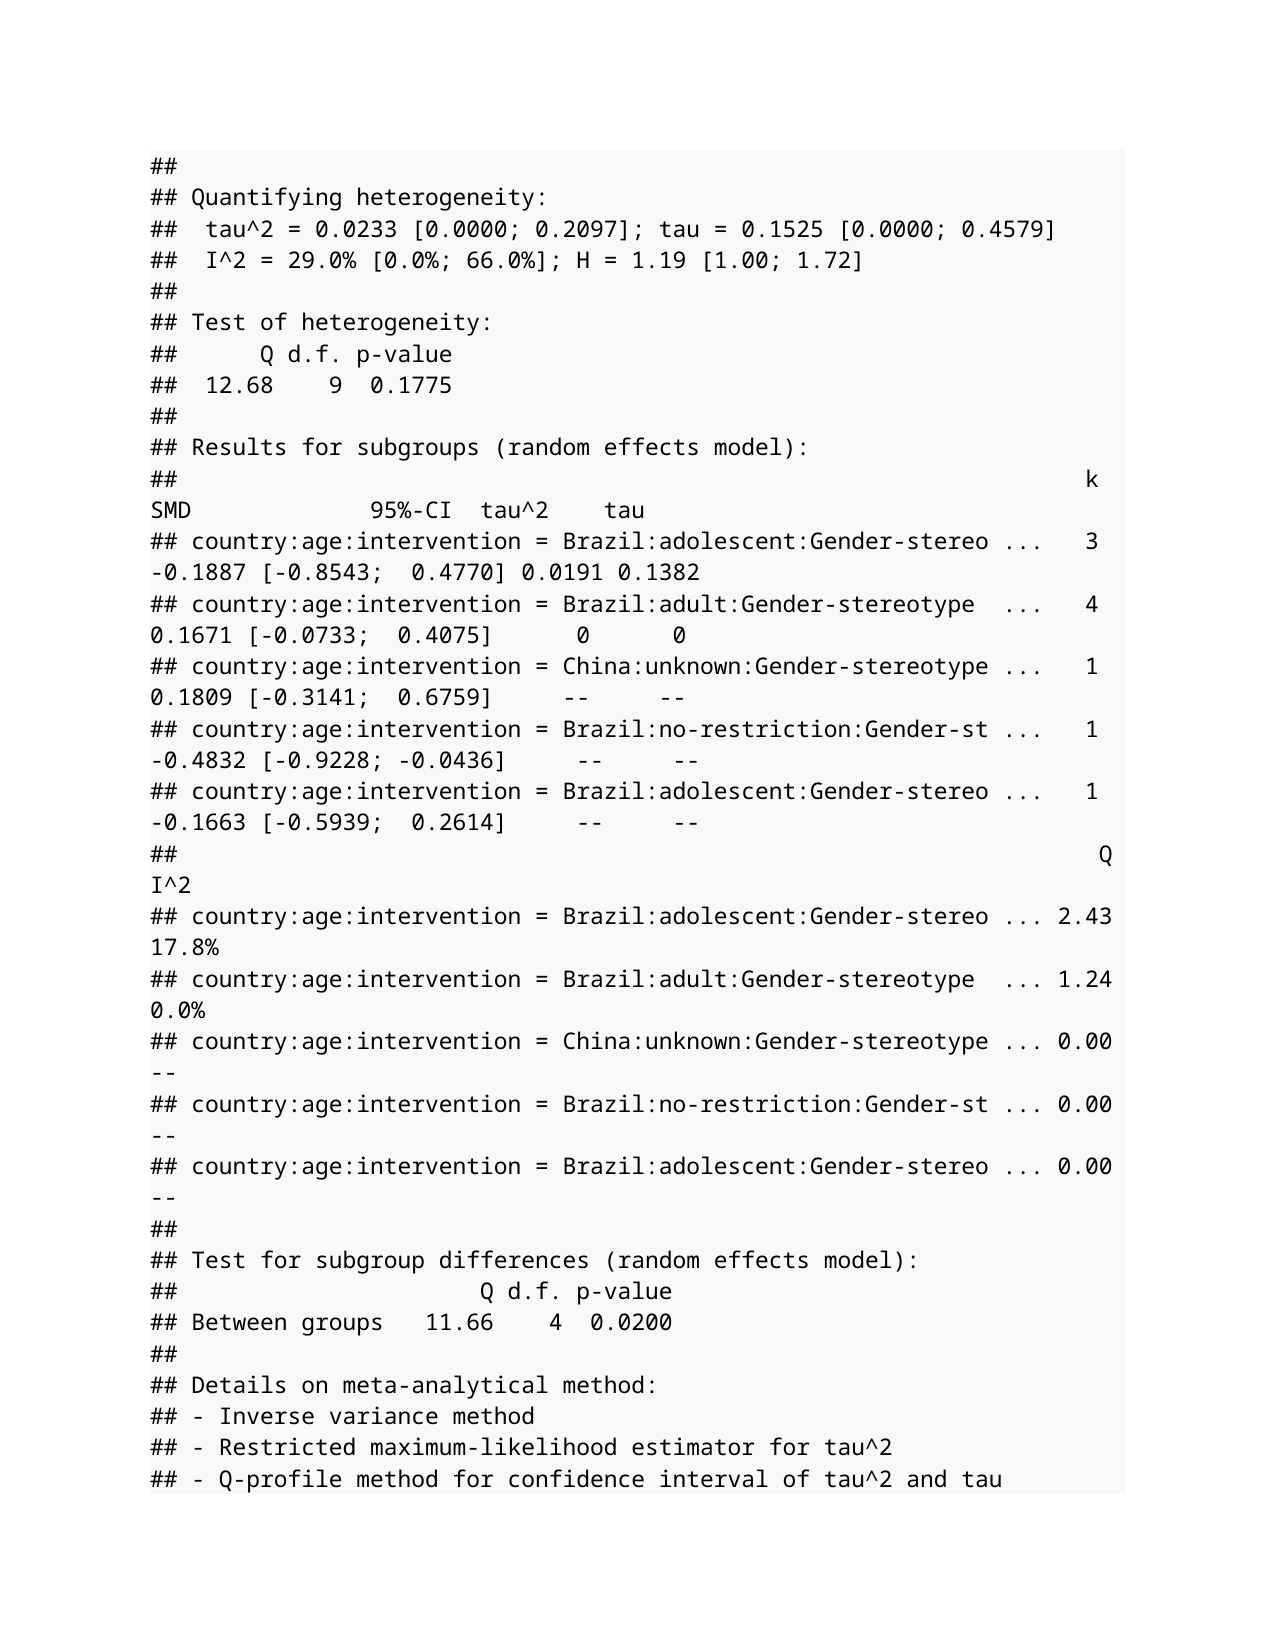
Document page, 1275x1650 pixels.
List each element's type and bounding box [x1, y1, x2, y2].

text [150, 150, 1125, 1494]
